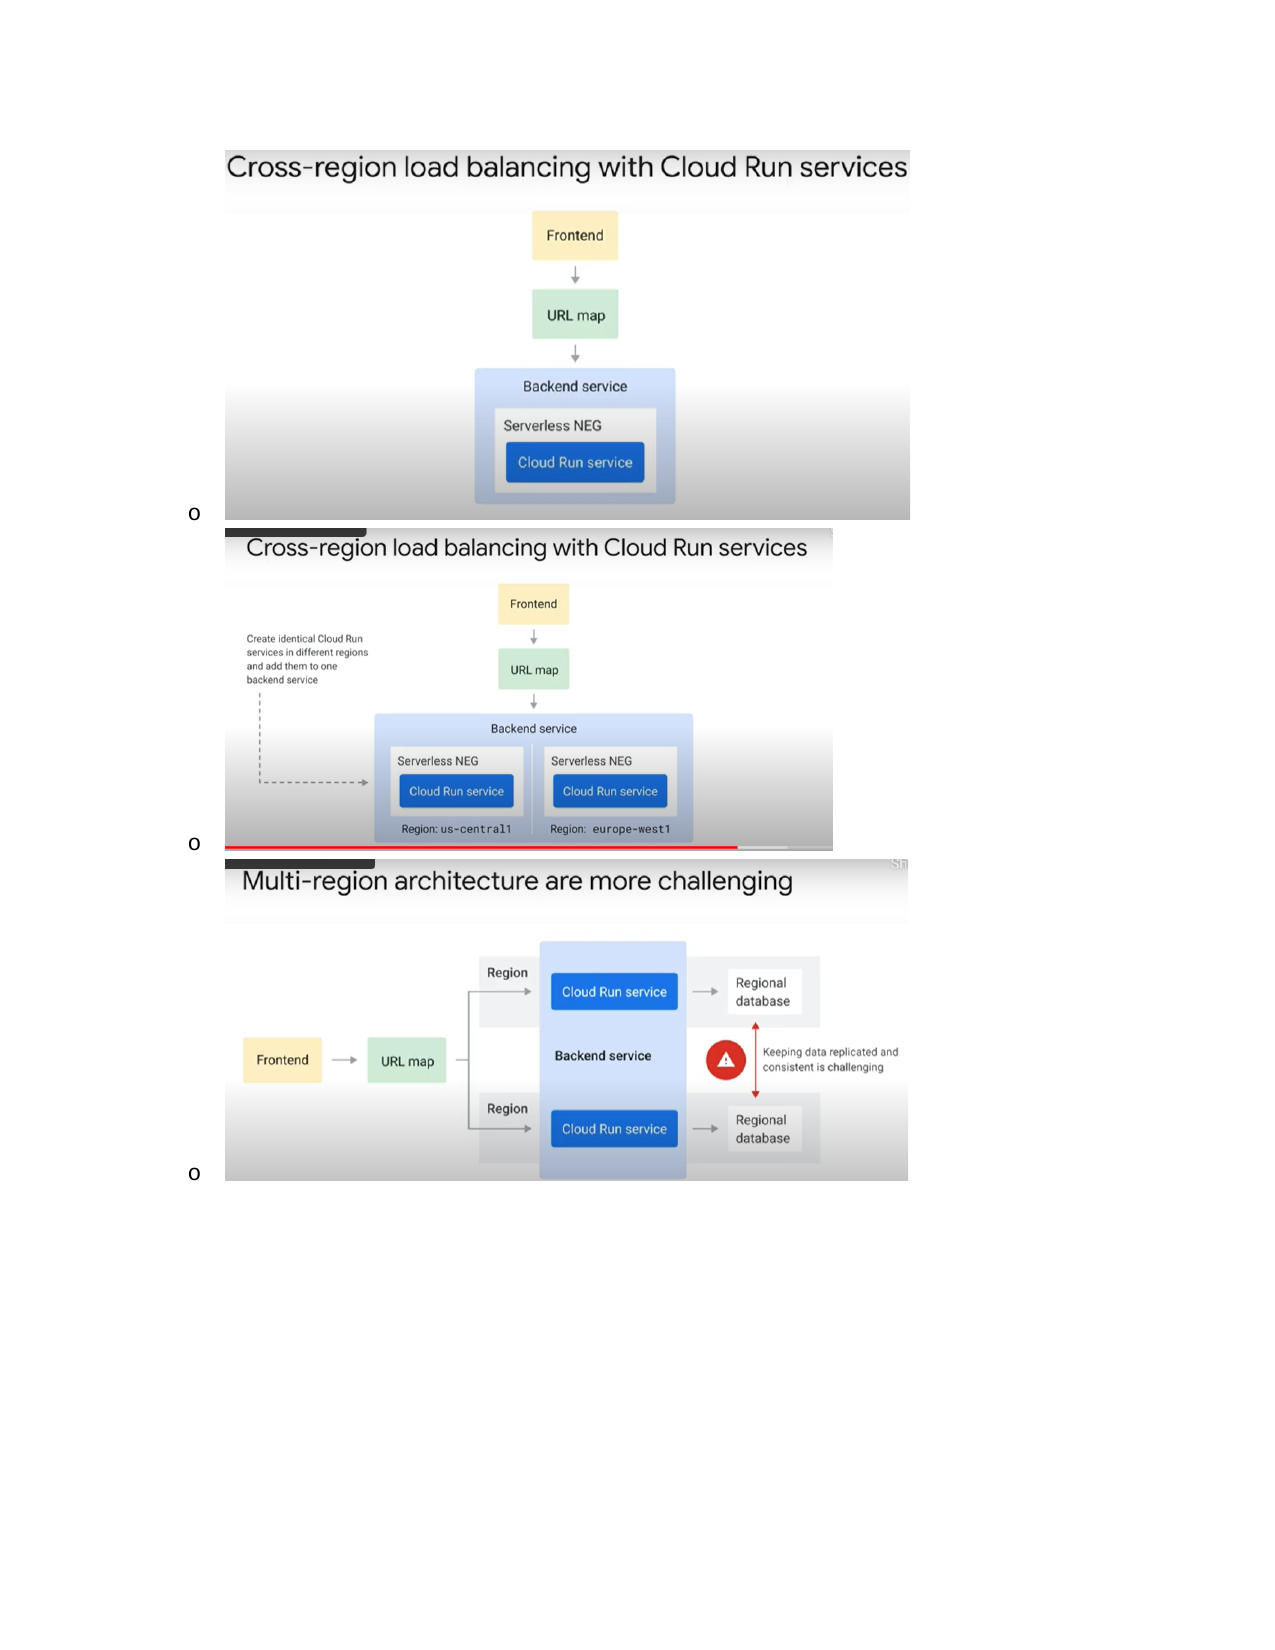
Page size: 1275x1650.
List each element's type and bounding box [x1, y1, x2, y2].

picture [225, 528, 833, 851]
picture [225, 150, 911, 520]
picture [225, 859, 909, 1181]
